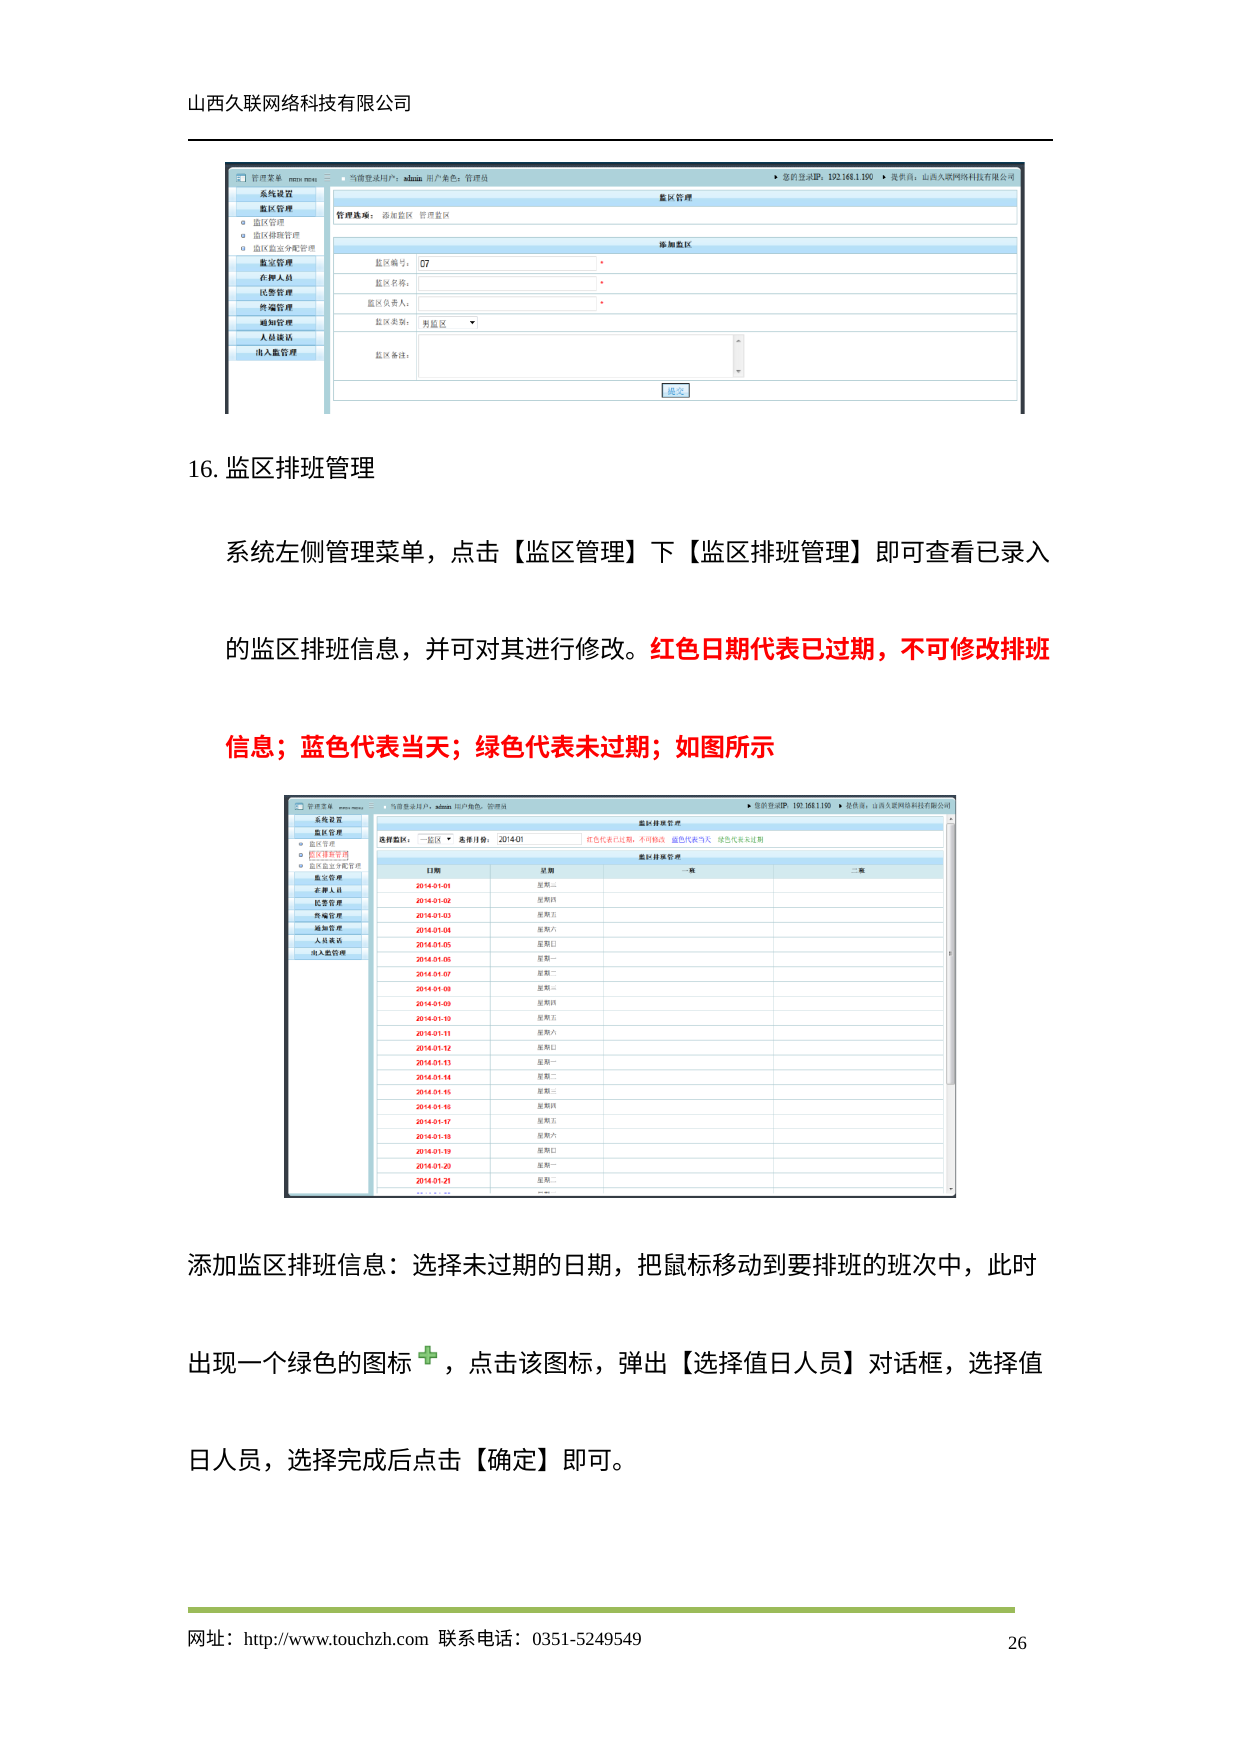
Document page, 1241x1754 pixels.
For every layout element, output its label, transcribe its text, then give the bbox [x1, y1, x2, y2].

list 系统左侧管理菜单，点击【监区管理】下【监区排班管理】即可查看已录入的监区排班信息，并可对其进行修改。红色日期代表已过期，不可修改排班信息；蓝色代表当天；绿色代表未过期；如图所示 [225, 518, 1053, 778]
picture [284, 795, 957, 1198]
list 监区排班管理 [187, 434, 1053, 499]
text 添加监区排班信息：选择未过期的日期，把鼠标移动到要排班的班次中，此时出现一个绿色的图标，点击该图标，弹出【选择值日人员】对话框，选择值日人员，选择完成后点击【确定】即可。 [187, 1231, 1053, 1491]
picture [225, 162, 1025, 414]
picture [412, 1341, 444, 1373]
